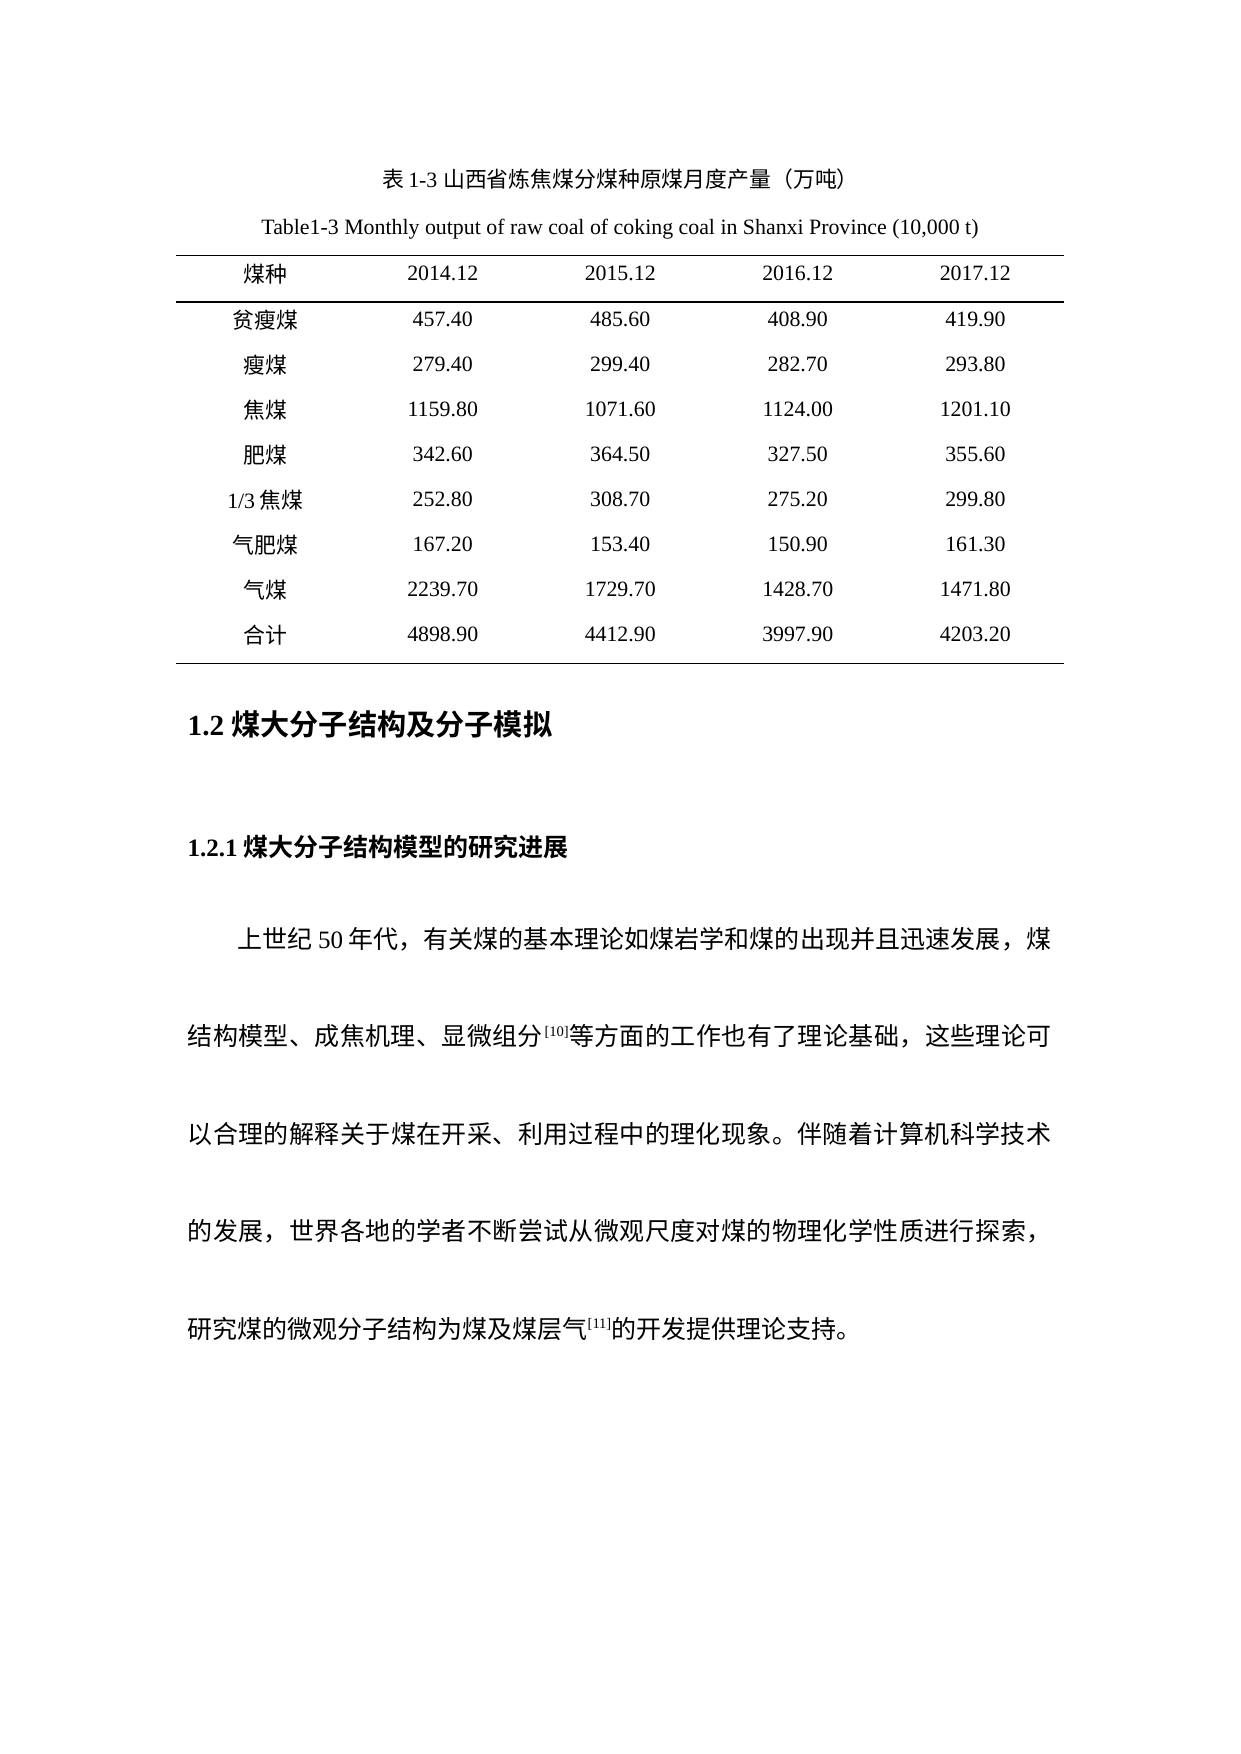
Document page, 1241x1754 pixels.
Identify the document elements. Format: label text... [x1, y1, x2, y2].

table_cell 焦煤 [176, 393, 354, 437]
table_cell 327.50 [709, 438, 886, 482]
table_cell 252.80 [354, 483, 531, 527]
table_cell 4412.90 [531, 618, 709, 662]
table_cell 282.70 [709, 348, 886, 392]
text Table1-3 Monthly output of raw coal of coking coal in Shanxi Province (10,000 t) [187, 210, 1053, 243]
text 表1-3 山西省炼焦煤分煤种原煤月度产量（万吨） [187, 162, 1053, 194]
table_cell 299.40 [531, 348, 709, 392]
table_cell 2239.70 [354, 573, 531, 617]
table_cell 1071.60 [531, 393, 709, 437]
table_cell 1471.80 [886, 573, 1064, 617]
table_cell 153.40 [531, 528, 709, 572]
table_cell 4203.20 [886, 618, 1064, 662]
table_cell 1124.00 [709, 393, 886, 437]
table_cell 167.20 [354, 528, 531, 572]
table_cell 161.30 [886, 528, 1064, 572]
table_header 2014.12 [354, 256, 531, 301]
table_header 2015.12 [531, 256, 709, 301]
table_cell 气煤 [176, 573, 354, 617]
text 上世纪50年代，有关煤的基本理论如煤岩学和煤的出现并且迅速发展，煤结构模型、成焦机理、显微组分[10]等方面的工作也有了理论基础，这些理论可以合理的解释关于煤在开采、利用过程中的理化现象。伴随着计算机科学技术的发展，世界各地的学者不断尝试从微观尺度对煤的物理化学性质进行探索，研究煤的微观分子结构为煤及煤层气[11]的开发提供理论支持。 [187, 905, 1053, 1360]
table_cell 308.70 [531, 483, 709, 527]
table_header 煤种 [176, 256, 354, 301]
table_cell 3997.90 [709, 618, 886, 662]
table_cell 1729.70 [531, 573, 709, 617]
table_cell 合计 [176, 618, 354, 662]
table_cell 279.40 [354, 348, 531, 392]
table_cell 275.20 [709, 483, 886, 527]
table_cell 364.50 [531, 438, 709, 482]
table_cell 4898.90 [354, 618, 531, 662]
table_header 2016.12 [709, 256, 886, 301]
table_cell 299.80 [886, 483, 1064, 527]
table_cell 485.60 [531, 303, 709, 347]
table_cell 419.90 [886, 303, 1064, 347]
table_cell 1201.10 [886, 393, 1064, 437]
table_cell 408.90 [709, 303, 886, 347]
table_cell 贫瘦煤 [176, 303, 354, 347]
subtitle 1.2 煤大分子结构及分子模拟 [187, 691, 1053, 756]
table_cell 293.80 [886, 348, 1064, 392]
table_cell 1159.80 [354, 393, 531, 437]
table_cell 355.60 [886, 438, 1064, 482]
table_cell 肥煤 [176, 438, 354, 482]
table_cell 457.40 [354, 303, 531, 347]
table_cell 气肥煤 [176, 528, 354, 572]
table_cell 1/3焦煤 [176, 483, 354, 527]
table_header 2017.12 [886, 256, 1064, 301]
text 1.2.1 煤大分子结构模型的研究进展 [187, 813, 1053, 878]
table_cell 342.60 [354, 438, 531, 482]
table_cell 瘦煤 [176, 348, 354, 392]
table_cell 1428.70 [709, 573, 886, 617]
table_cell 150.90 [709, 528, 886, 572]
